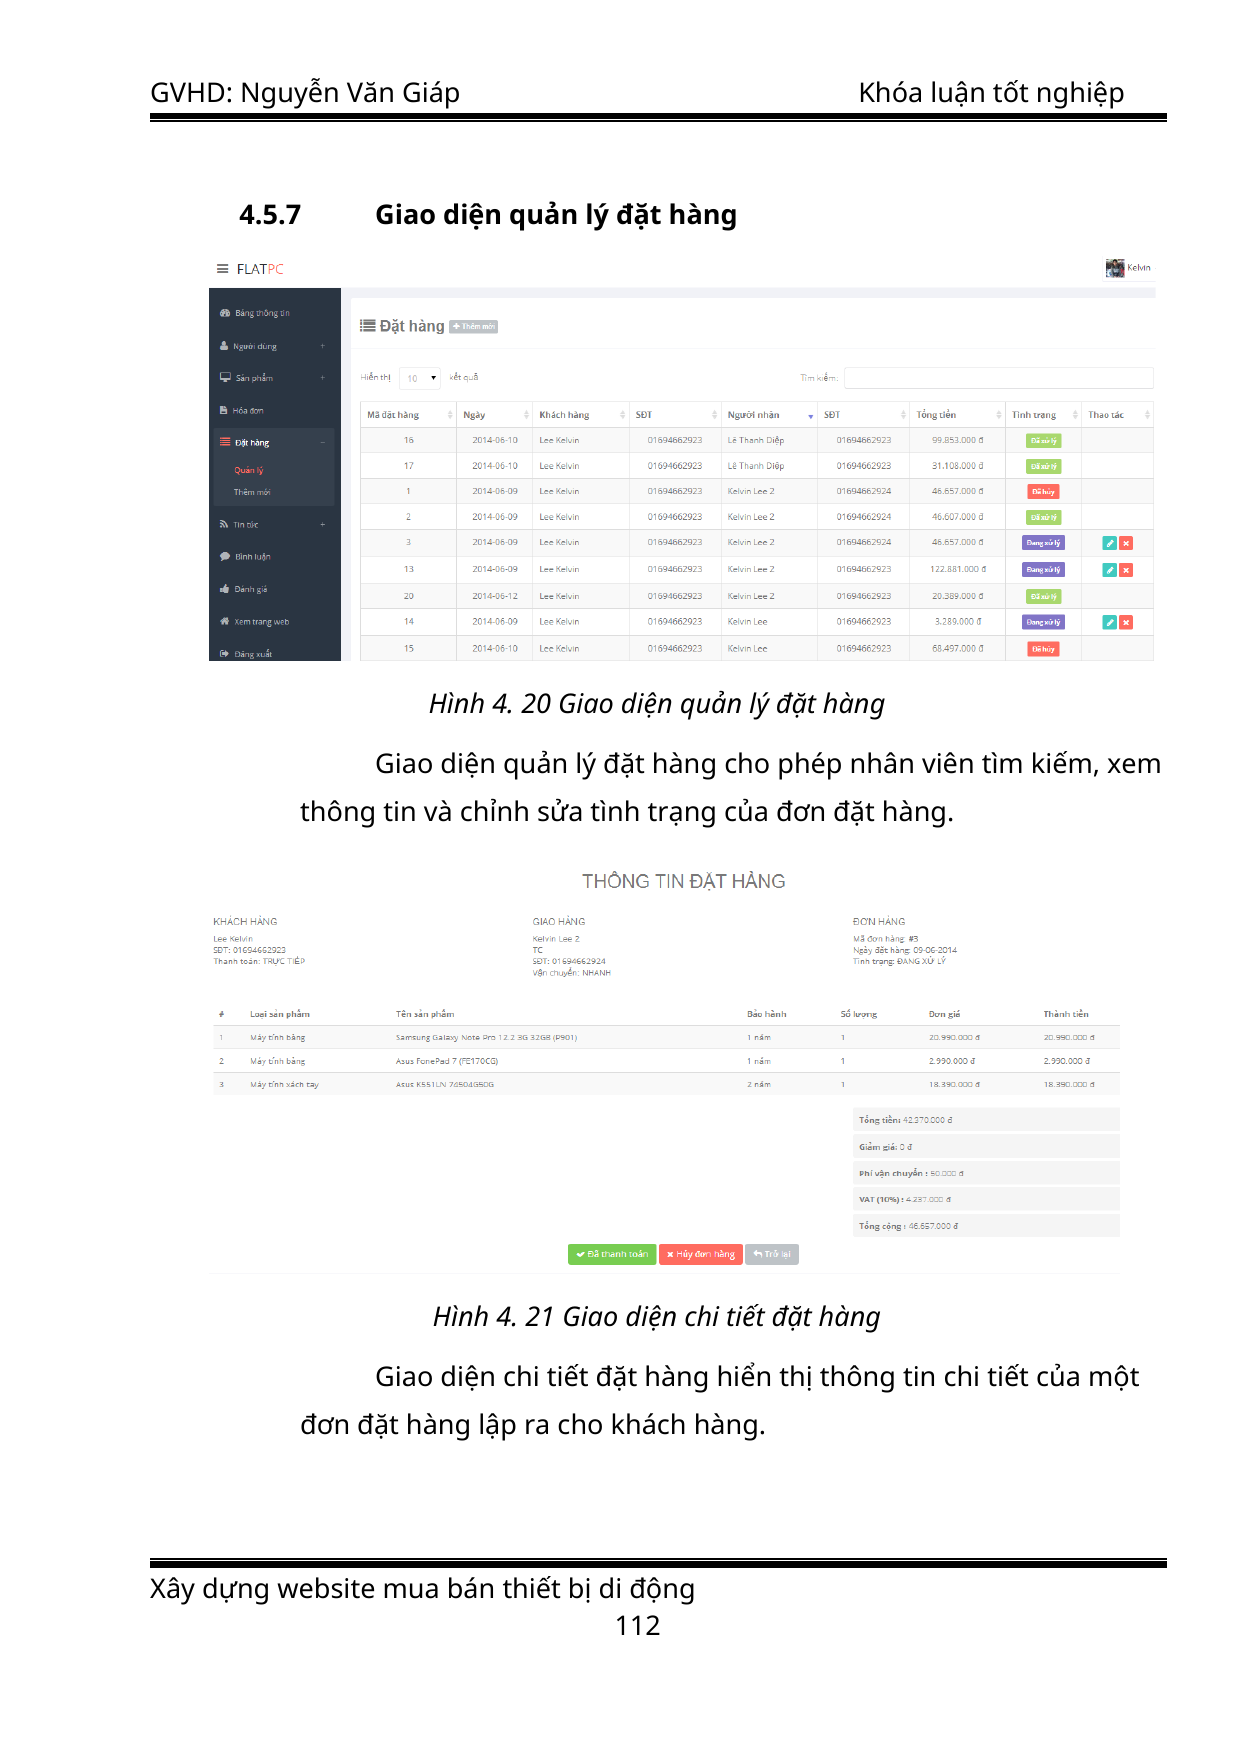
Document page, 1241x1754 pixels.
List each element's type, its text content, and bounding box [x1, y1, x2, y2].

text Hình 4. 20 Giao diện quản lý đặt hàng [150, 684, 1167, 721]
picture [209, 852, 1120, 1274]
text Giao diện quản lý đặt hàng cho phép nhân viên tìm kiếm, xem thông tin và chỉnh sửa tình trạng của đơn đặt hàng. [300, 744, 1167, 829]
picture [209, 256, 1156, 661]
text Hình 4. 21 Giao diện chi tiết đặt hàng [150, 1297, 1167, 1334]
text Giao diện chi tiết đặt hàng hiển thị thông tin chi tiết của một đơn đặt hàng lập ra cho khách hàng. [300, 1358, 1167, 1443]
subtitle Giao diện quản lý đặt hàng [239, 196, 1167, 233]
